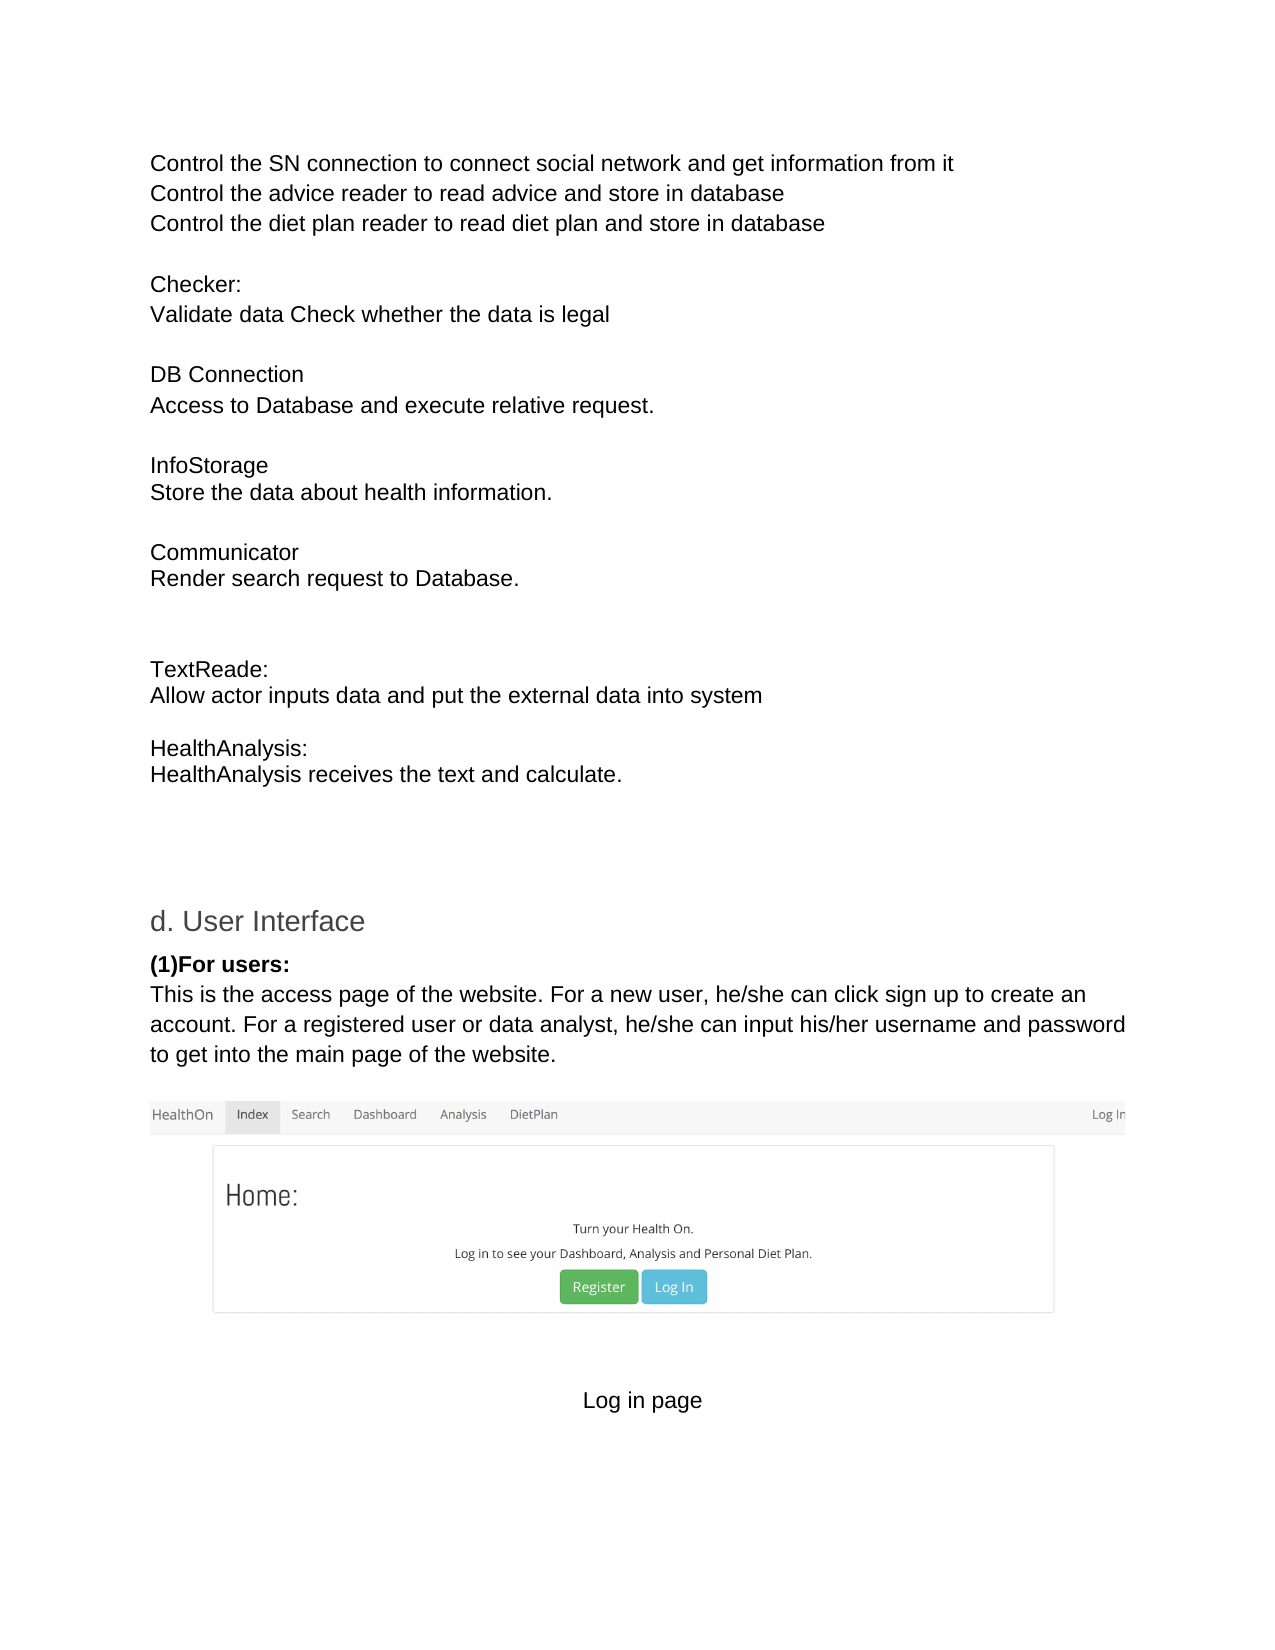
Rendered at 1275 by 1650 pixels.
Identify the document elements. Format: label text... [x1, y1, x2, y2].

text Log in page [150, 1387, 1137, 1413]
text InfoStorage [150, 452, 1137, 478]
text Allow actor inputs data and put the external data into system [150, 682, 1137, 735]
text Access to Database and execute relative request. [150, 392, 1137, 418]
text Validate data Check whether the data is legal [150, 301, 1137, 327]
text HealthAnalysis: [150, 735, 1137, 761]
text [150, 150, 1137, 297]
text Store the data about health information. [150, 478, 1137, 505]
text Communicator [150, 539, 1137, 565]
text TextReade: [150, 656, 1137, 682]
text DB Connection [150, 361, 1137, 388]
text (1)For users: [150, 951, 1137, 977]
subtitle d. User Interface [150, 904, 1137, 937]
picture [150, 1101, 1125, 1383]
text Render search request to Database. [150, 565, 1137, 592]
text This is the access page of the website. For a new user, he/she can click sign up to create an account. For a registered user or data analyst, he/she can input his/her username and password to get into the main page of the website. [150, 981, 1137, 1068]
text HealthAnalysis receives the text and calculate. [150, 761, 1137, 788]
